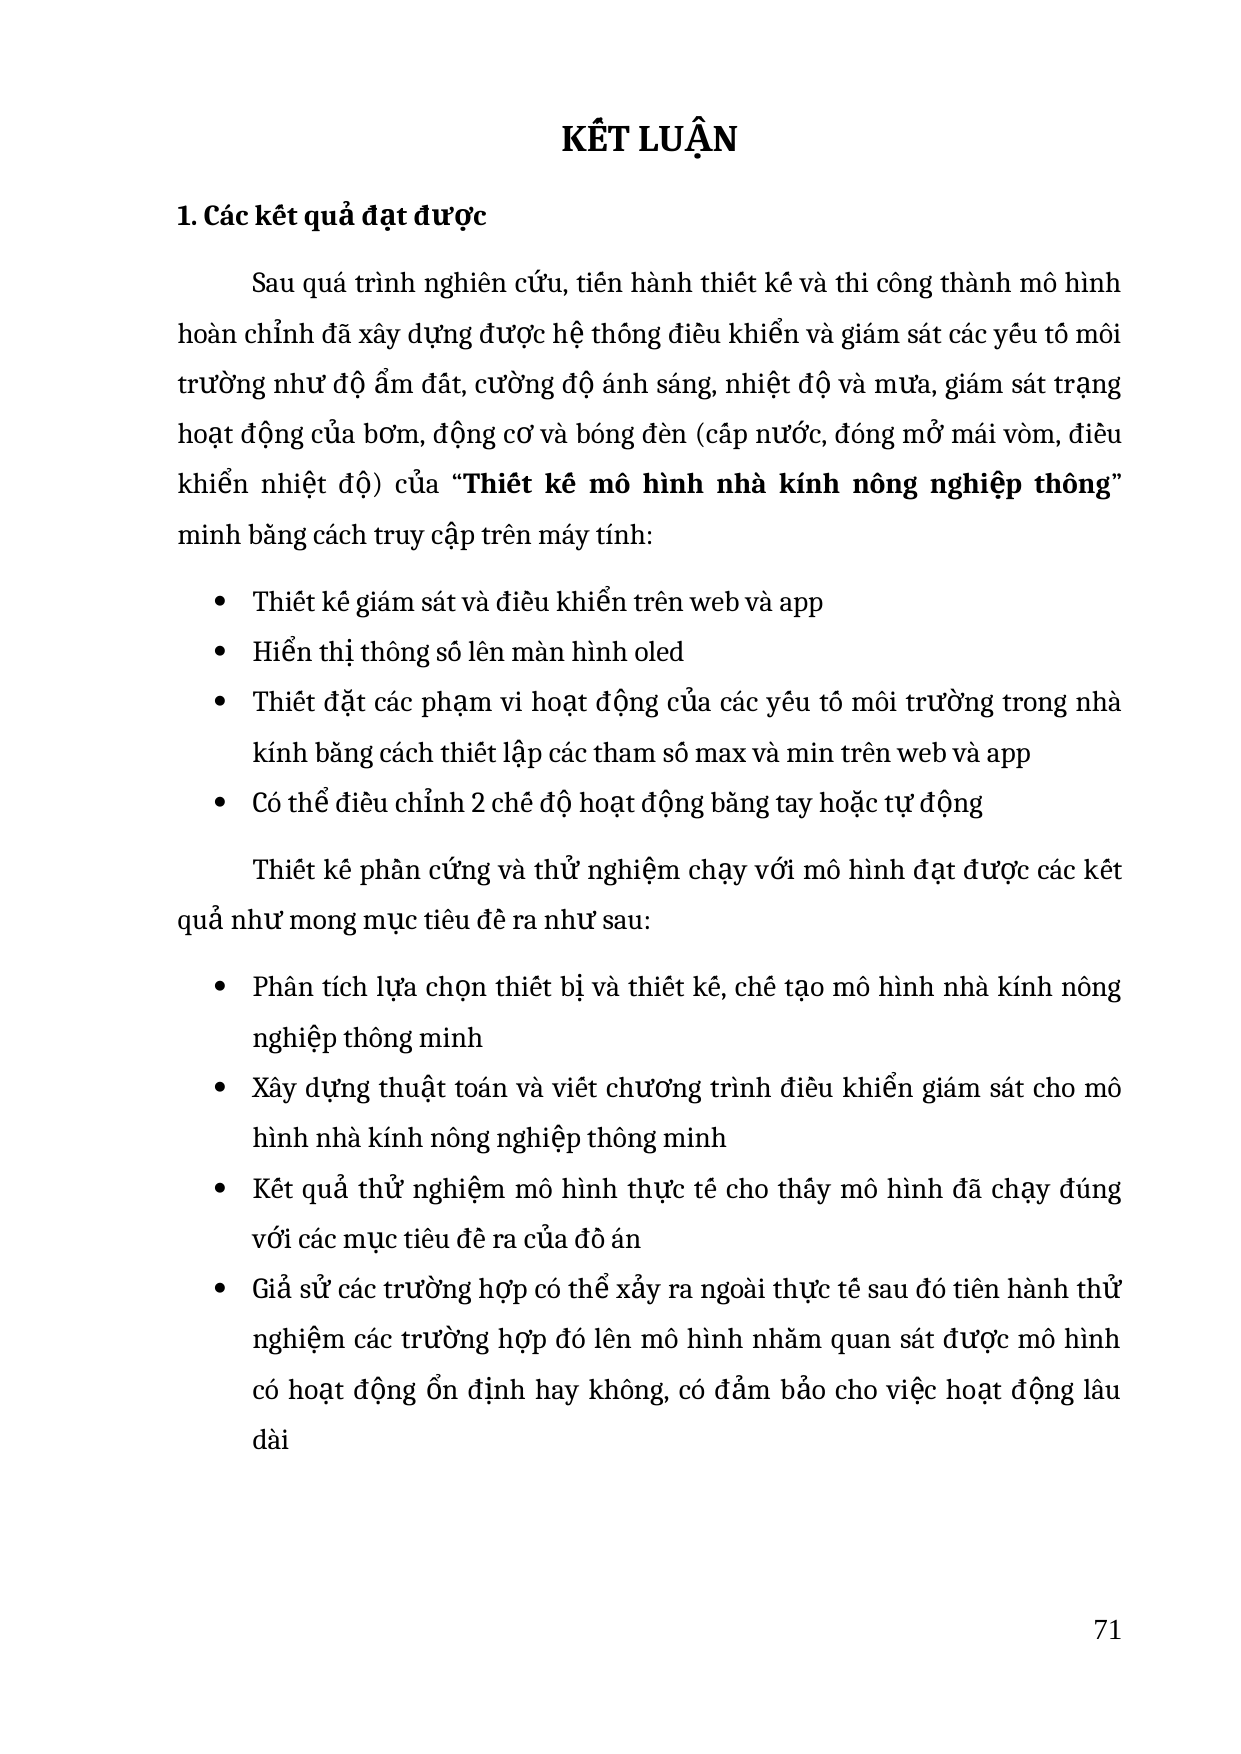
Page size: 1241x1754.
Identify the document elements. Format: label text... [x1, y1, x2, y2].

list Thiết đặt các phạm vi hoạt động của các yếu tố môi trường trong nhà kính bằng cách thiết lập các tham số max và min trên web và app [215, 686, 1122, 769]
subtitle KẾT LUẬN [177, 118, 1122, 161]
list Có thể điều chỉnh 2 chế độ hoạt động bằng tay hoặc tự động [215, 786, 1122, 820]
subtitle 1. Các kết quả đạt được [177, 199, 1122, 233]
text Sau quá trình nghiên cứu, tiến hành thiết kế và thi công thành mô hình hoàn chỉnh đã xây dựng được hệ thống điều khiển và giám sát các yếu tố môi trường như độ ẩm đất, cường độ ánh sáng, nhiệt độ và mưa, giám sát trạng hoạt động của bơm, động cơ và bóng đèn (cấp nước, đóng mở mái vòm, điều khiển nhiệt độ) của “Thiết kế mô hình nhà kính nông nghiệp thông” minh bằng cách truy cập trên máy tính: [177, 266, 1122, 552]
list Giả sử các trường hợp có thể xảy ra ngoài thực tế sau đó tiên hành thử nghiệm các trường hợp đó lên mô hình nhằm quan sát được mô hình có hoạt động ổn định hay không, có đảm bảo cho việc hoạt động lâu dài [215, 1272, 1122, 1457]
list Xây dựng thuật toán và viết chương trình điều khiển giám sát cho mô hình nhà kính nông nghiệp thông minh [215, 1071, 1122, 1155]
text Thiết kế phần cứng và thử nghiệm chạy với mô hình đạt được các kết quả như mong mục tiêu đề ra như sau: [177, 853, 1122, 937]
list Phân tích lựa chọn thiết bị và thiết kế, chế tạo mô hình nhà kính nông nghiệp thông minh [215, 971, 1122, 1054]
list Thiết kế giám sát và điều khiển trên web và app [215, 585, 1122, 618]
list Kết quả thử nghiệm mô hình thực tế cho thấy mô hình đã chạy đúng với các mục tiêu đề ra của đồ án [215, 1172, 1122, 1256]
list Hiển thị thông số lên màn hình oled [215, 635, 1122, 669]
